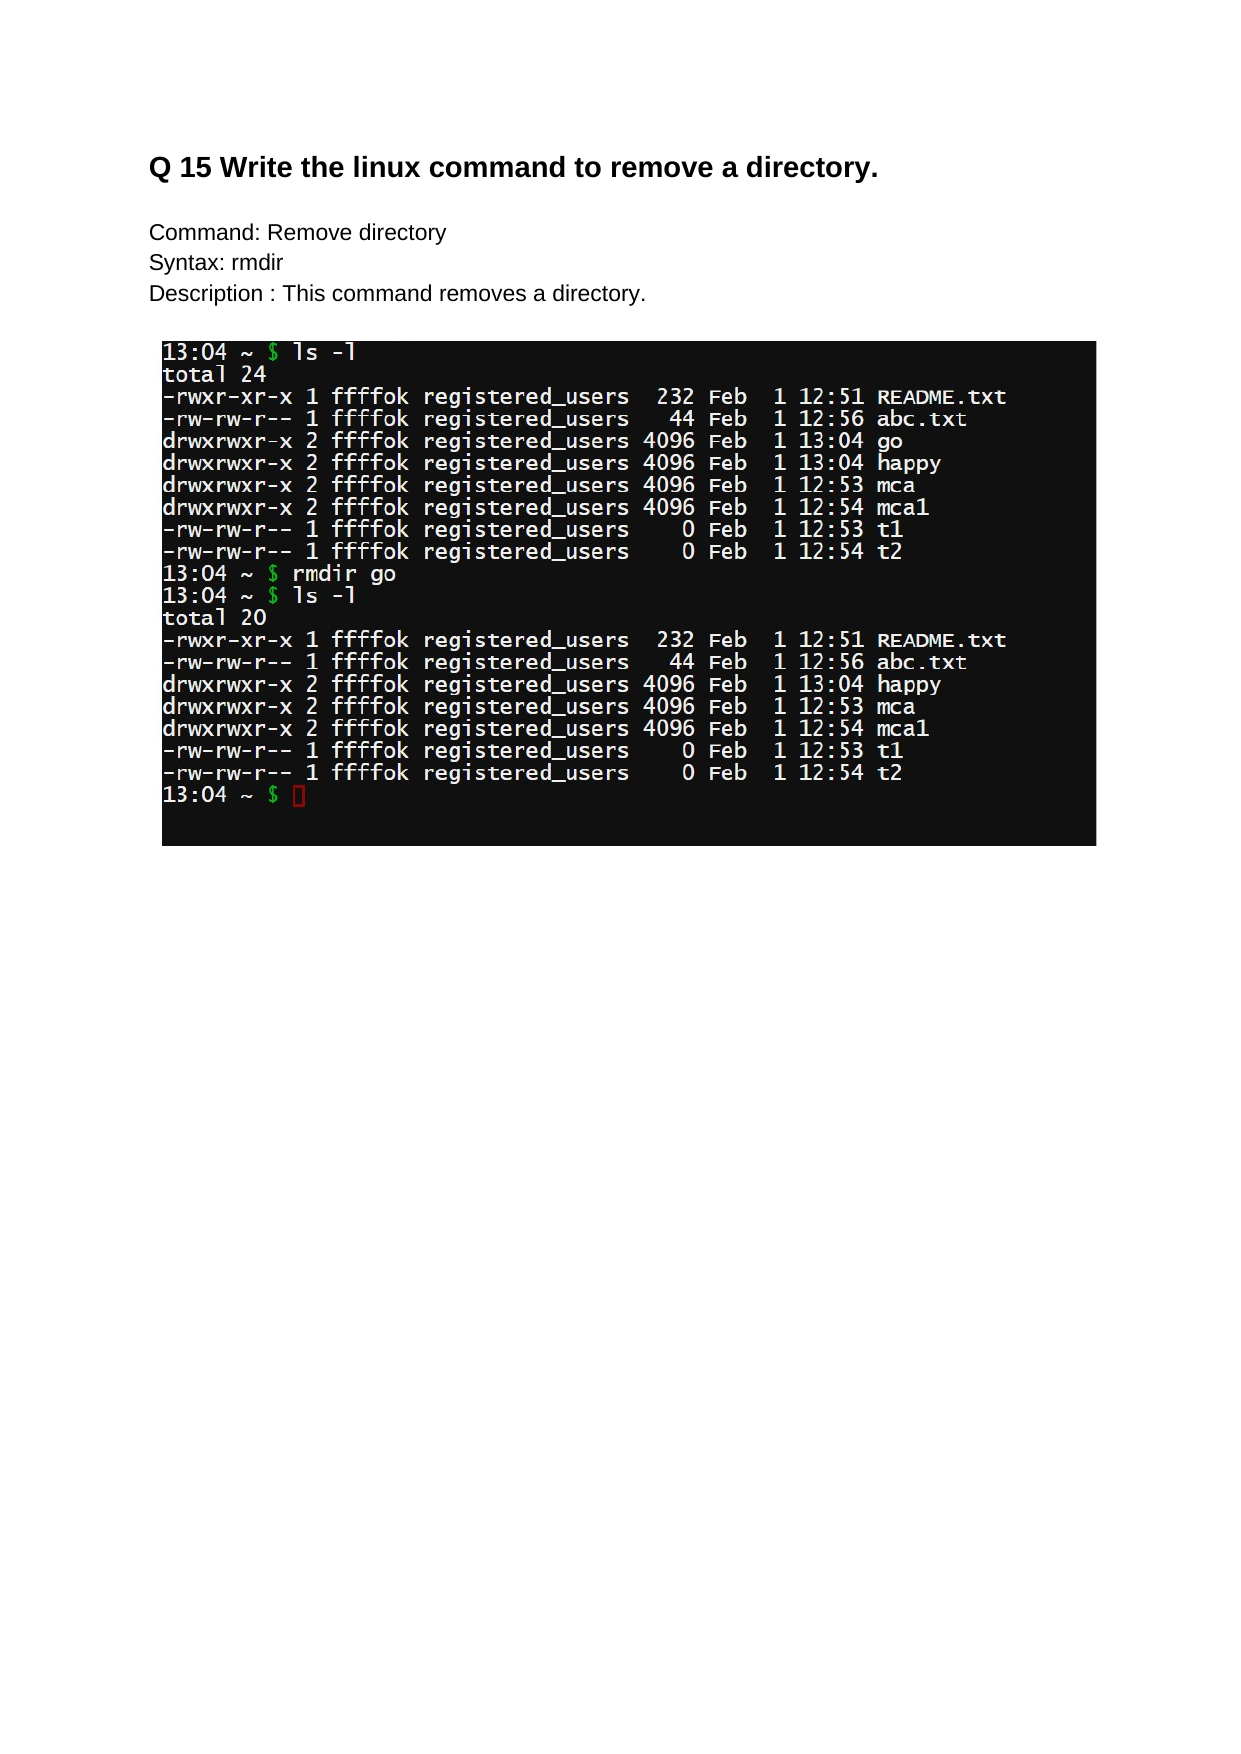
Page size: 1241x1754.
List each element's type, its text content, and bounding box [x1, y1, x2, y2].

text Q 15 Write the linux command to remove a directory. [148, 150, 1091, 183]
text Command: Remove directory [148, 218, 893, 245]
picture [156, 341, 1097, 846]
text Syntax: rmdir [148, 249, 893, 275]
text Description : This command removes a directory. [148, 279, 893, 306]
